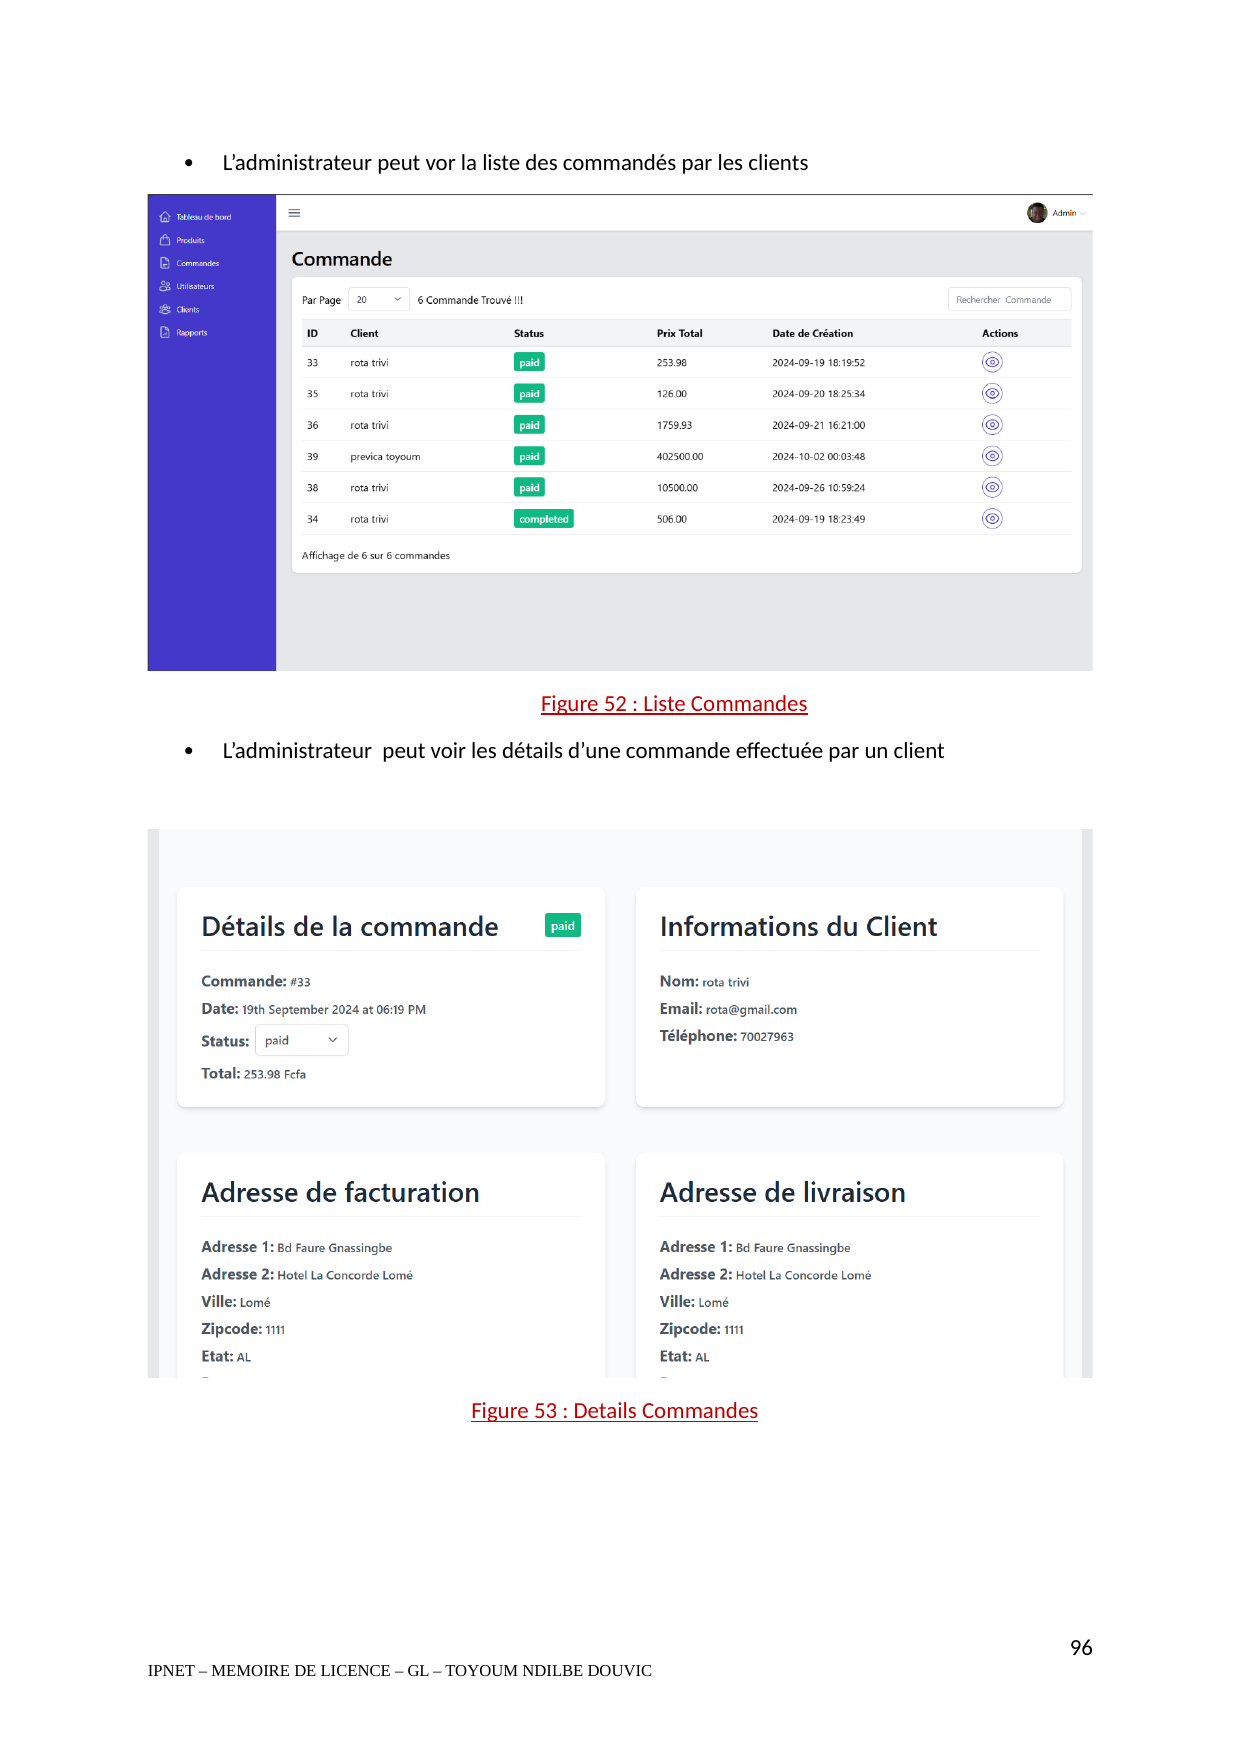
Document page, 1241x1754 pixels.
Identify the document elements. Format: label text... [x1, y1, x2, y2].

text Figure 52 : Liste Commandes [148, 689, 1093, 717]
text Figure 53 : Details Commandes [148, 1396, 1093, 1424]
list L’administrateur peut vor la liste des commandés par les clients [185, 148, 1093, 176]
picture [147, 194, 1093, 671]
list L’administrateur peut voir les détails d’une commande effectuée par un client [185, 736, 1093, 764]
picture [147, 829, 1093, 1378]
